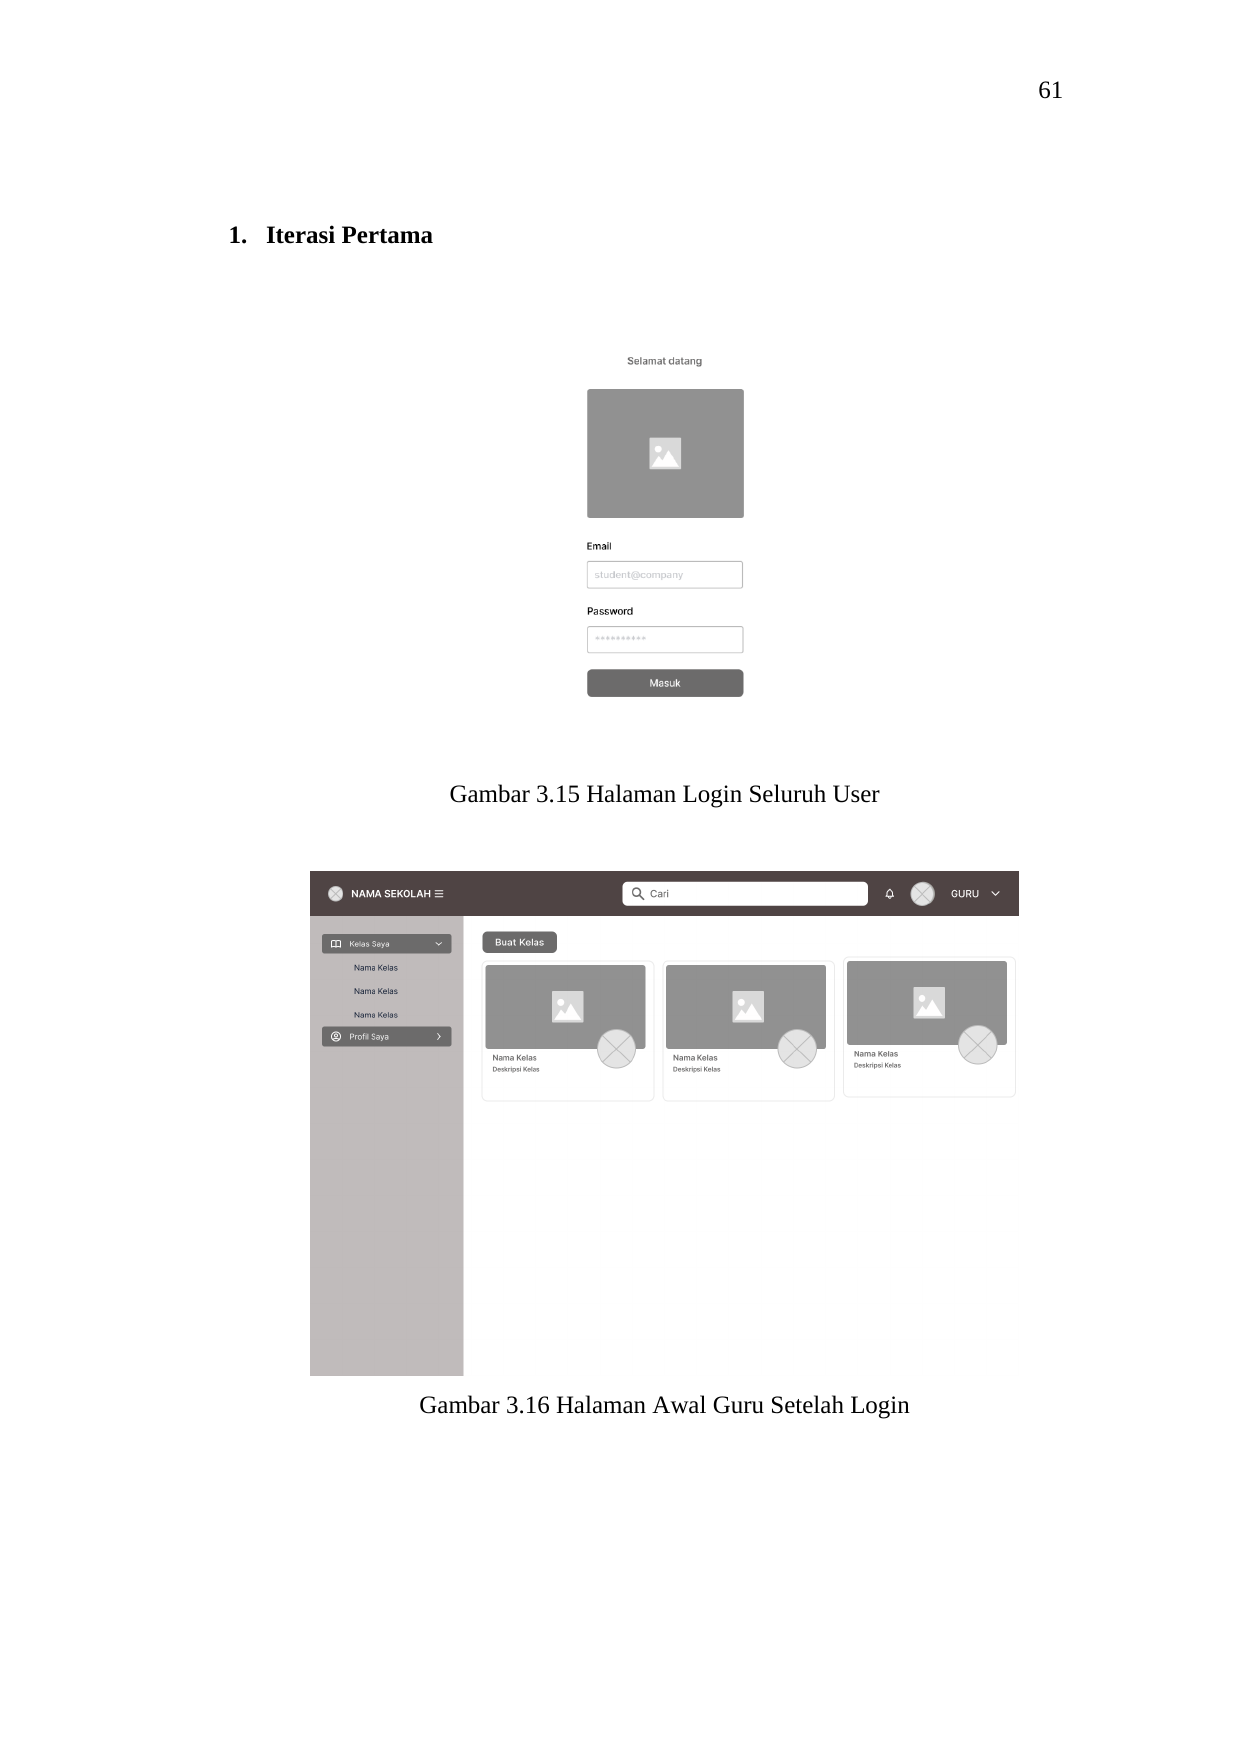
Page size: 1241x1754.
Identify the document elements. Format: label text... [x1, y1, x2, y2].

picture [310, 871, 1019, 1376]
picture [310, 263, 1019, 765]
list Iterasi Pertama [228, 220, 1063, 249]
